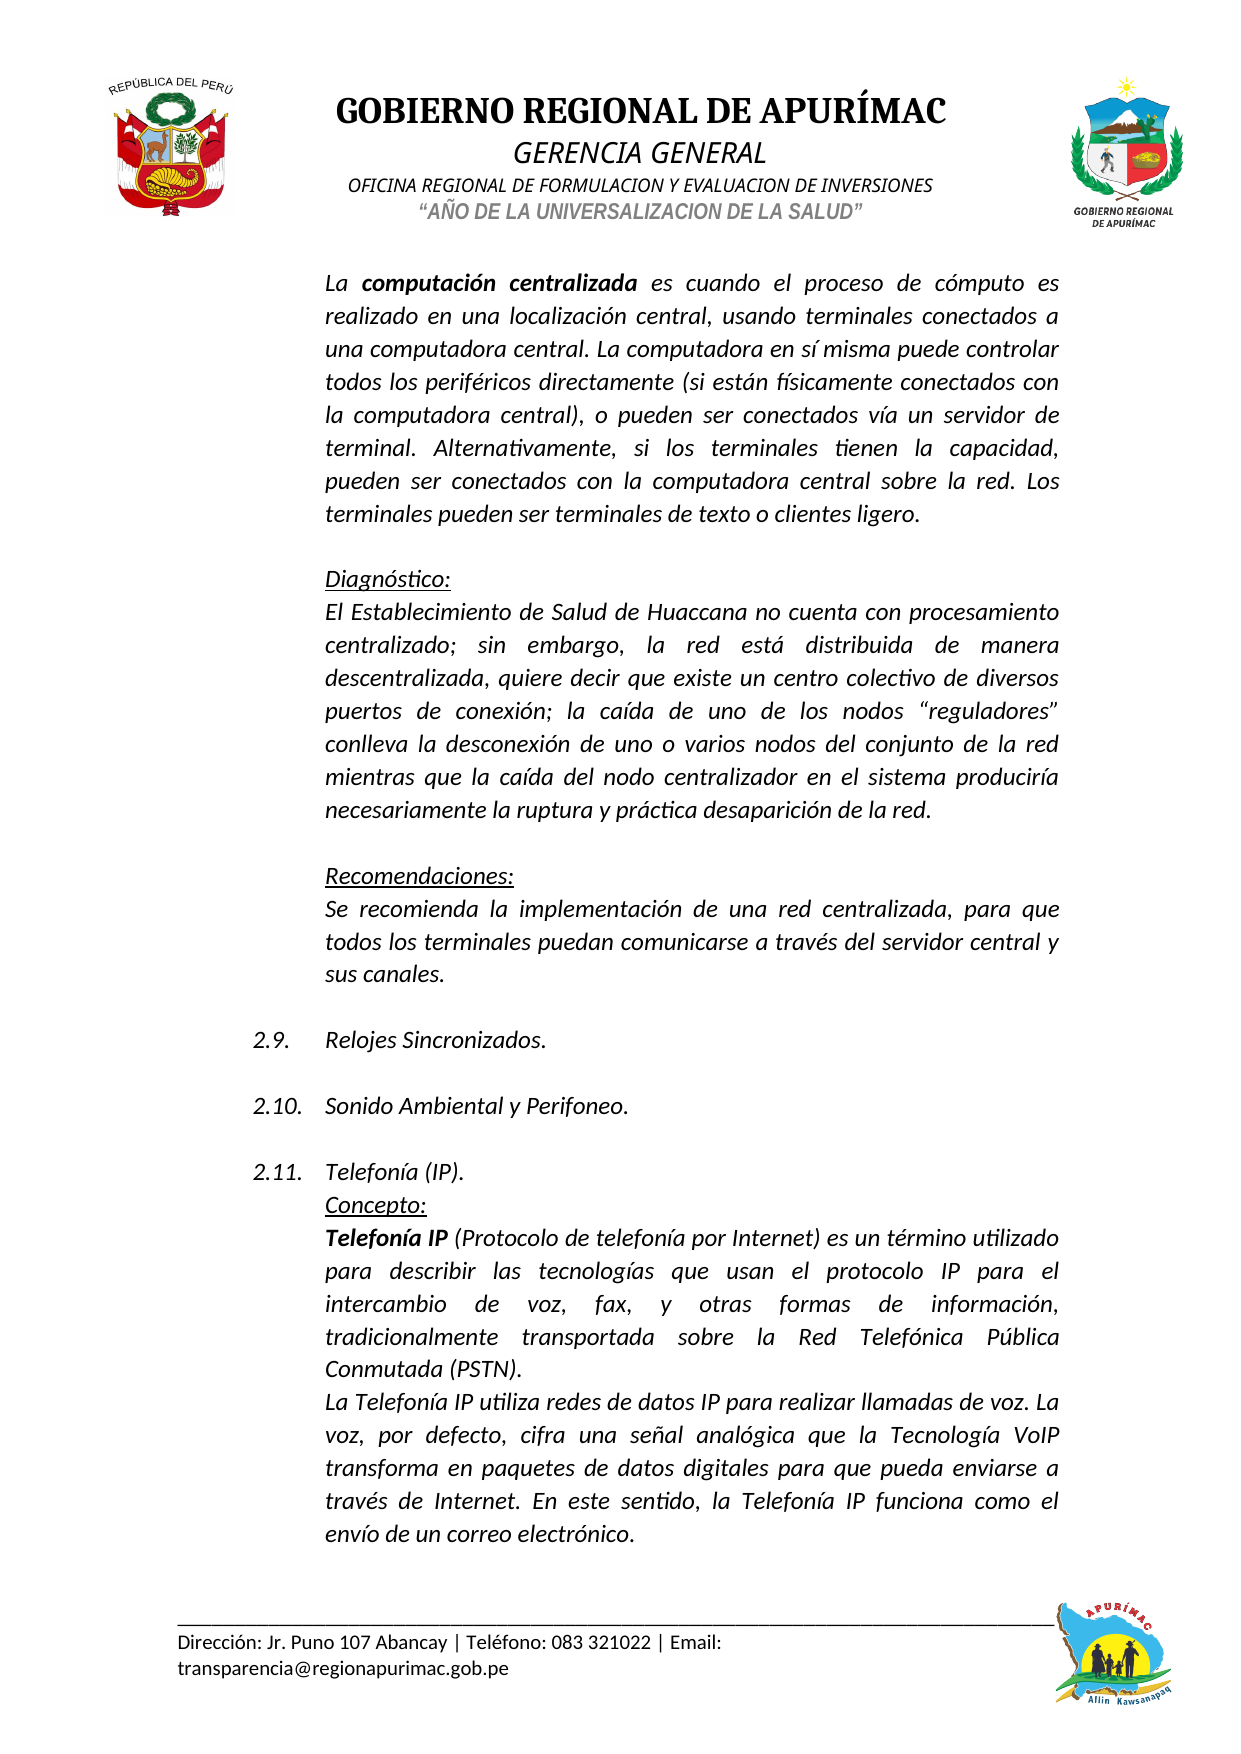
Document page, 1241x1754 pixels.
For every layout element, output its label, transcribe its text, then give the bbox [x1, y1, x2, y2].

list Diagnóstico: [325, 564, 1063, 594]
picture [105, 77, 236, 217]
list Telefonía IP (Protocolo de telefonía por Internet) es un término utilizado para describir las tecnologías que usan el protocolo IP para el intercambio de voz, fax, y otras formas de información, tradicionalmente transportada sobre la Red Telefónica Pública Conmutada (PSTN). [325, 1222, 1063, 1384]
list La Telefonía IP utiliza redes de datos IP para realizar llamadas de voz. La voz, por defecto, cifra una señal analógica que la Tecnología VoIP transforma en paquetes de datos digitales para que pueda enviarse a través de Internet. En este sentido, la Telefonía IP funciona como el envío de un correo electrónico. [325, 1387, 1063, 1549]
list Telefonía (IP). [252, 1156, 1063, 1187]
list El Establecimiento de Salud de Huaccana no cuenta con procesamiento centralizado; sin embargo, la red está distribuida de manera descentralizada, quiere decir que existe un centro colectivo de diversos puertos de conexión; la caída de uno de los nodos “reguladores” conlleva la desconexión de uno o varios nodos del conjunto de la red mientras que la caída del nodo centralizador en el sistema produciría necesariamente la ruptura y práctica desaparición de la red. [325, 597, 1063, 824]
list Relojes Sincronizados. [252, 1024, 1063, 1055]
list La computación centralizada es cuando el proceso de cómputo es realizado en una localización central, usando terminales conectados a una computadora central. La computadora en sí misma puede controlar todos los periféricos directamente (si están físicamente conectados con la computadora central), o pueden ser conectados vía un servidor de terminal. Alternativamente, si los terminales tienen la capacidad, pueden ser conectados con la computadora central sobre la red. Los terminales pueden ser terminales de texto o clientes ligero. [325, 267, 1063, 528]
picture [1070, 75, 1184, 227]
list Concepto: [325, 1189, 1063, 1219]
picture [1055, 1602, 1172, 1705]
list Recomendaciones: [325, 860, 1063, 890]
list Se recomienda la implementación de una red centralizada, para que todos los terminales puedan comunicarse a través del servidor central y sus canales. [325, 893, 1063, 989]
list Sonido Ambiental y Perifoneo. [252, 1090, 1063, 1121]
